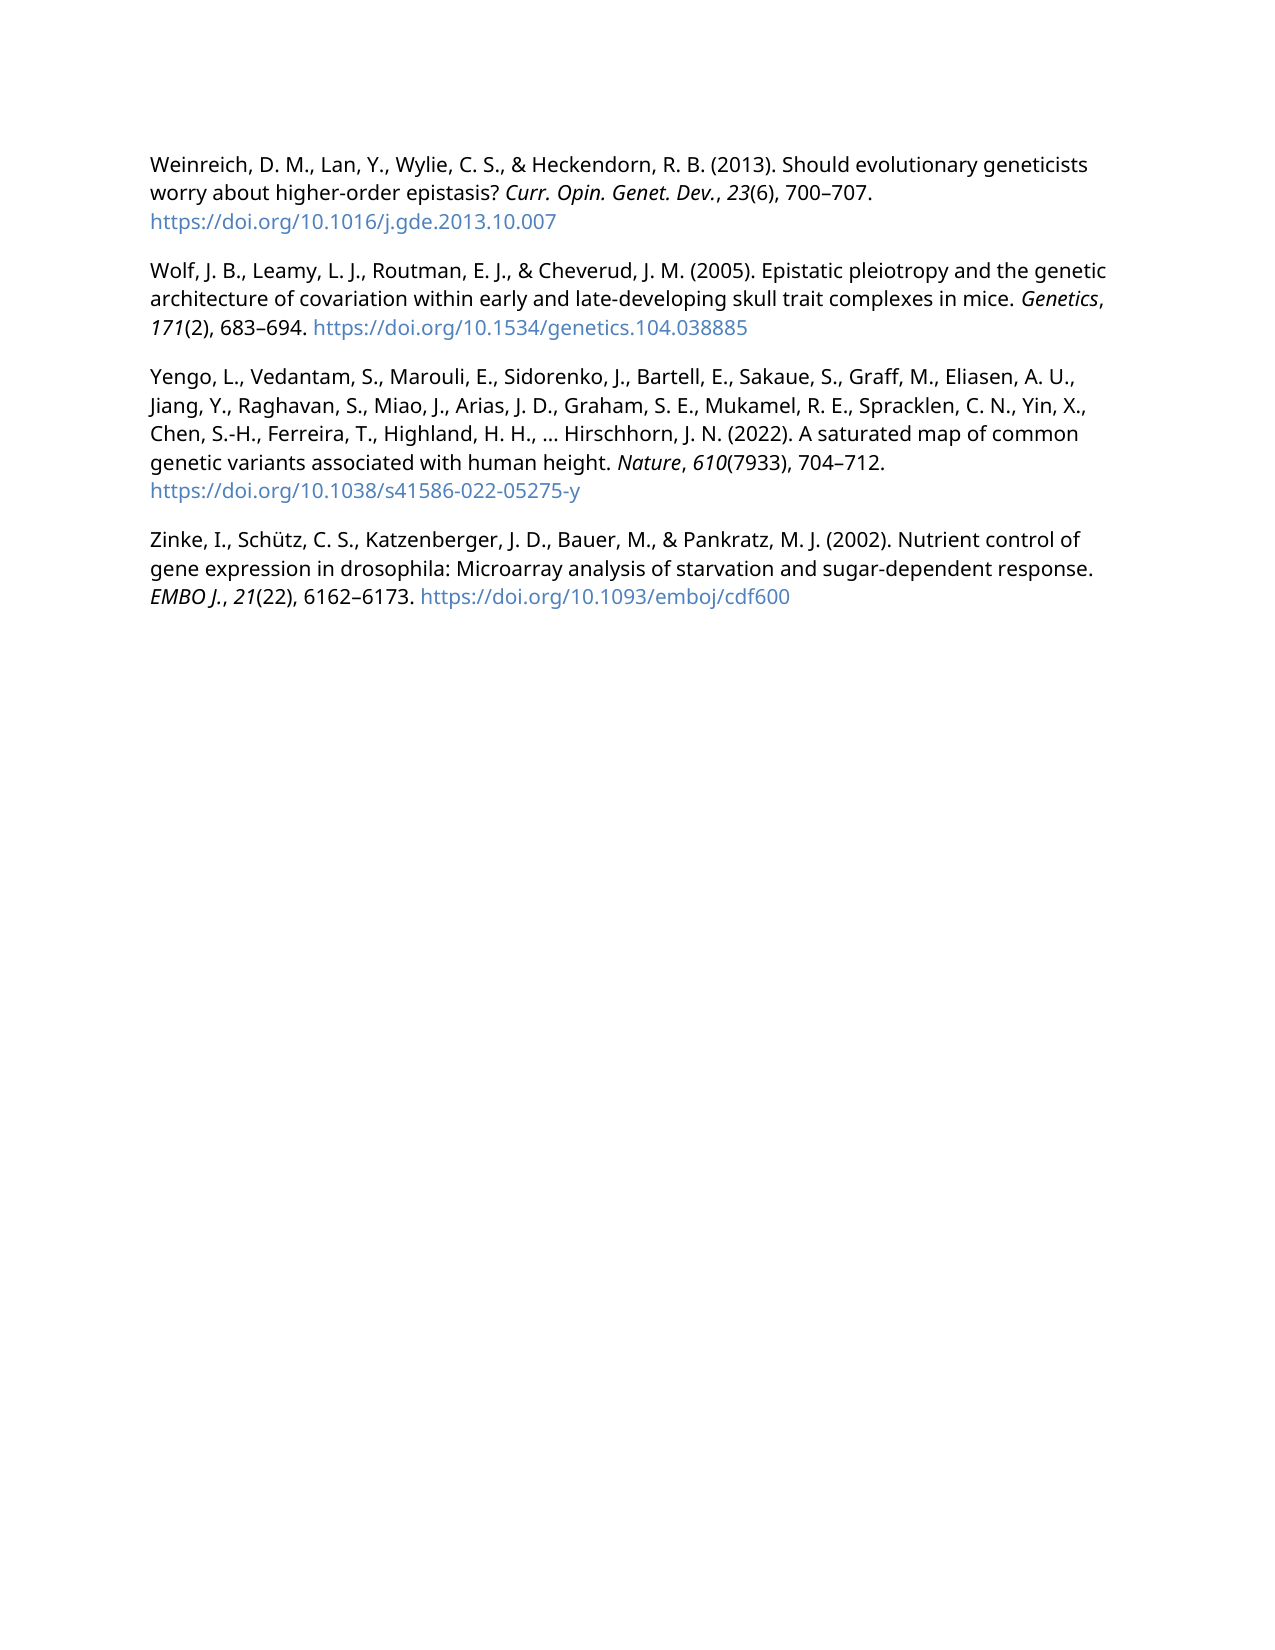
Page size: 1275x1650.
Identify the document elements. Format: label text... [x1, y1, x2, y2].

text Wolf, J. B., Leamy, L. J., Routman, E. J., & Cheverud, J. M. (2005). Epistatic pleiotropy and the genetic architecture of covariation within early and late-developing skull trait complexes in mice. Genetics, 171(2), 683–694. https://doi.org/10.1534/genetics.104.038885 [150, 256, 1125, 341]
text Zinke, I., Schütz, C. S., Katzenberger, J. D., Bauer, M., & Pankratz, M. J. (2002). Nutrient control of gene expression in drosophila: Microarray analysis of starvation and sugar-dependent response. EMBO J., 21(22), 6162–6173. https://doi.org/10.1093/emboj/cdf600 [150, 525, 1125, 611]
text Weinreich, D. M., Lan, Y., Wylie, C. S., & Heckendorn, R. B. (2013). Should evolutionary geneticists worry about higher-order epistasis? Curr. Opin. Genet. Dev., 23(6), 700–707. https://doi.org/10.1016/j.gde.2013.10.007 [150, 150, 1125, 235]
text Yengo, L., Vedantam, S., Marouli, E., Sidorenko, J., Bartell, E., Sakaue, S., Graff, M., Eliasen, A. U., Jiang, Y., Raghavan, S., Miao, J., Arias, J. D., Graham, S. E., Mukamel, R. E., Spracklen, C. N., Yin, X., Chen, S.-H., Ferreira, T., Highland, H. H., … Hirschhorn, J. N. (2022). A saturated map of common genetic variants associated with human height. Nature, 610(7933), 704–712. https://doi.org/10.1038/s41586-022-05275-y [150, 362, 1125, 504]
